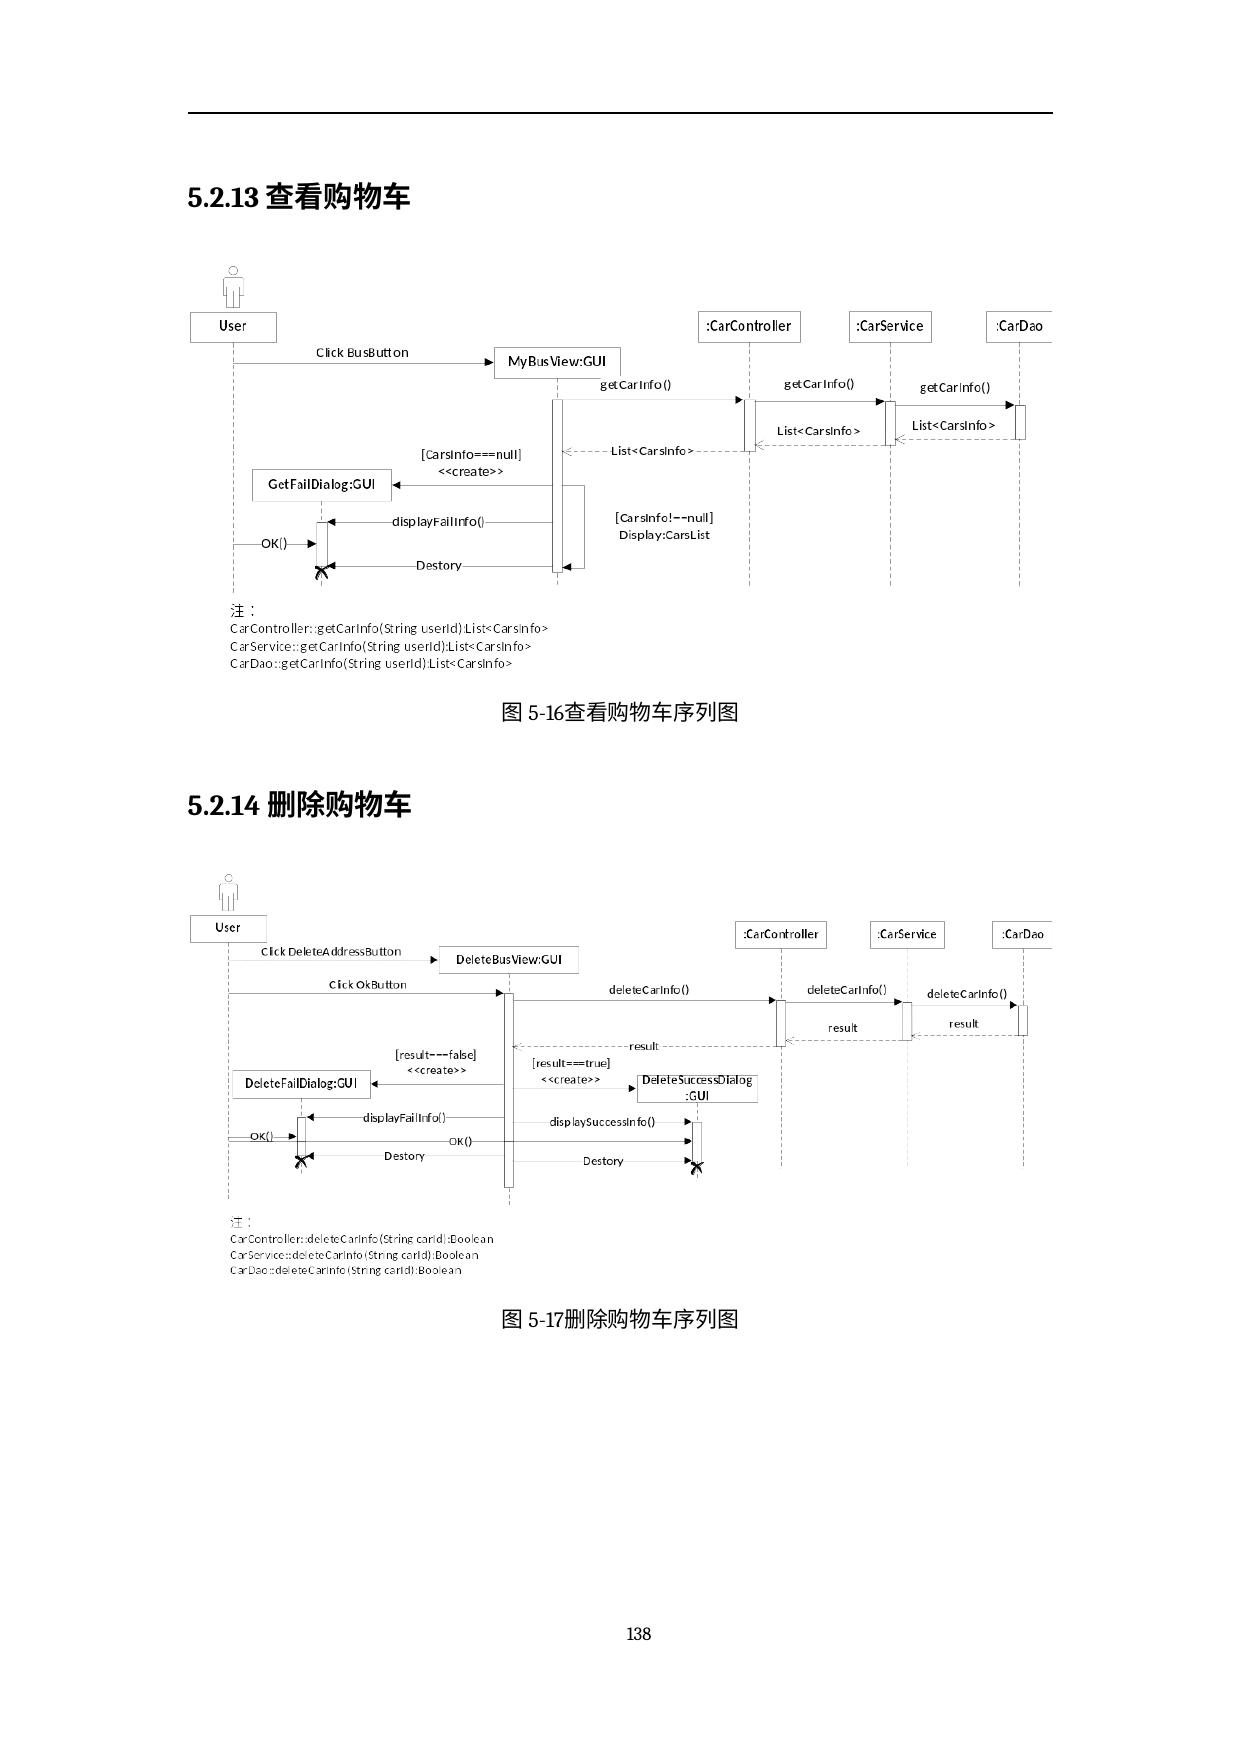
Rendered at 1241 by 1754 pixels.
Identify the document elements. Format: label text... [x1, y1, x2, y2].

subtitle 查看购物车 [187, 162, 1053, 227]
subtitle 删除购物车 [187, 770, 1053, 835]
